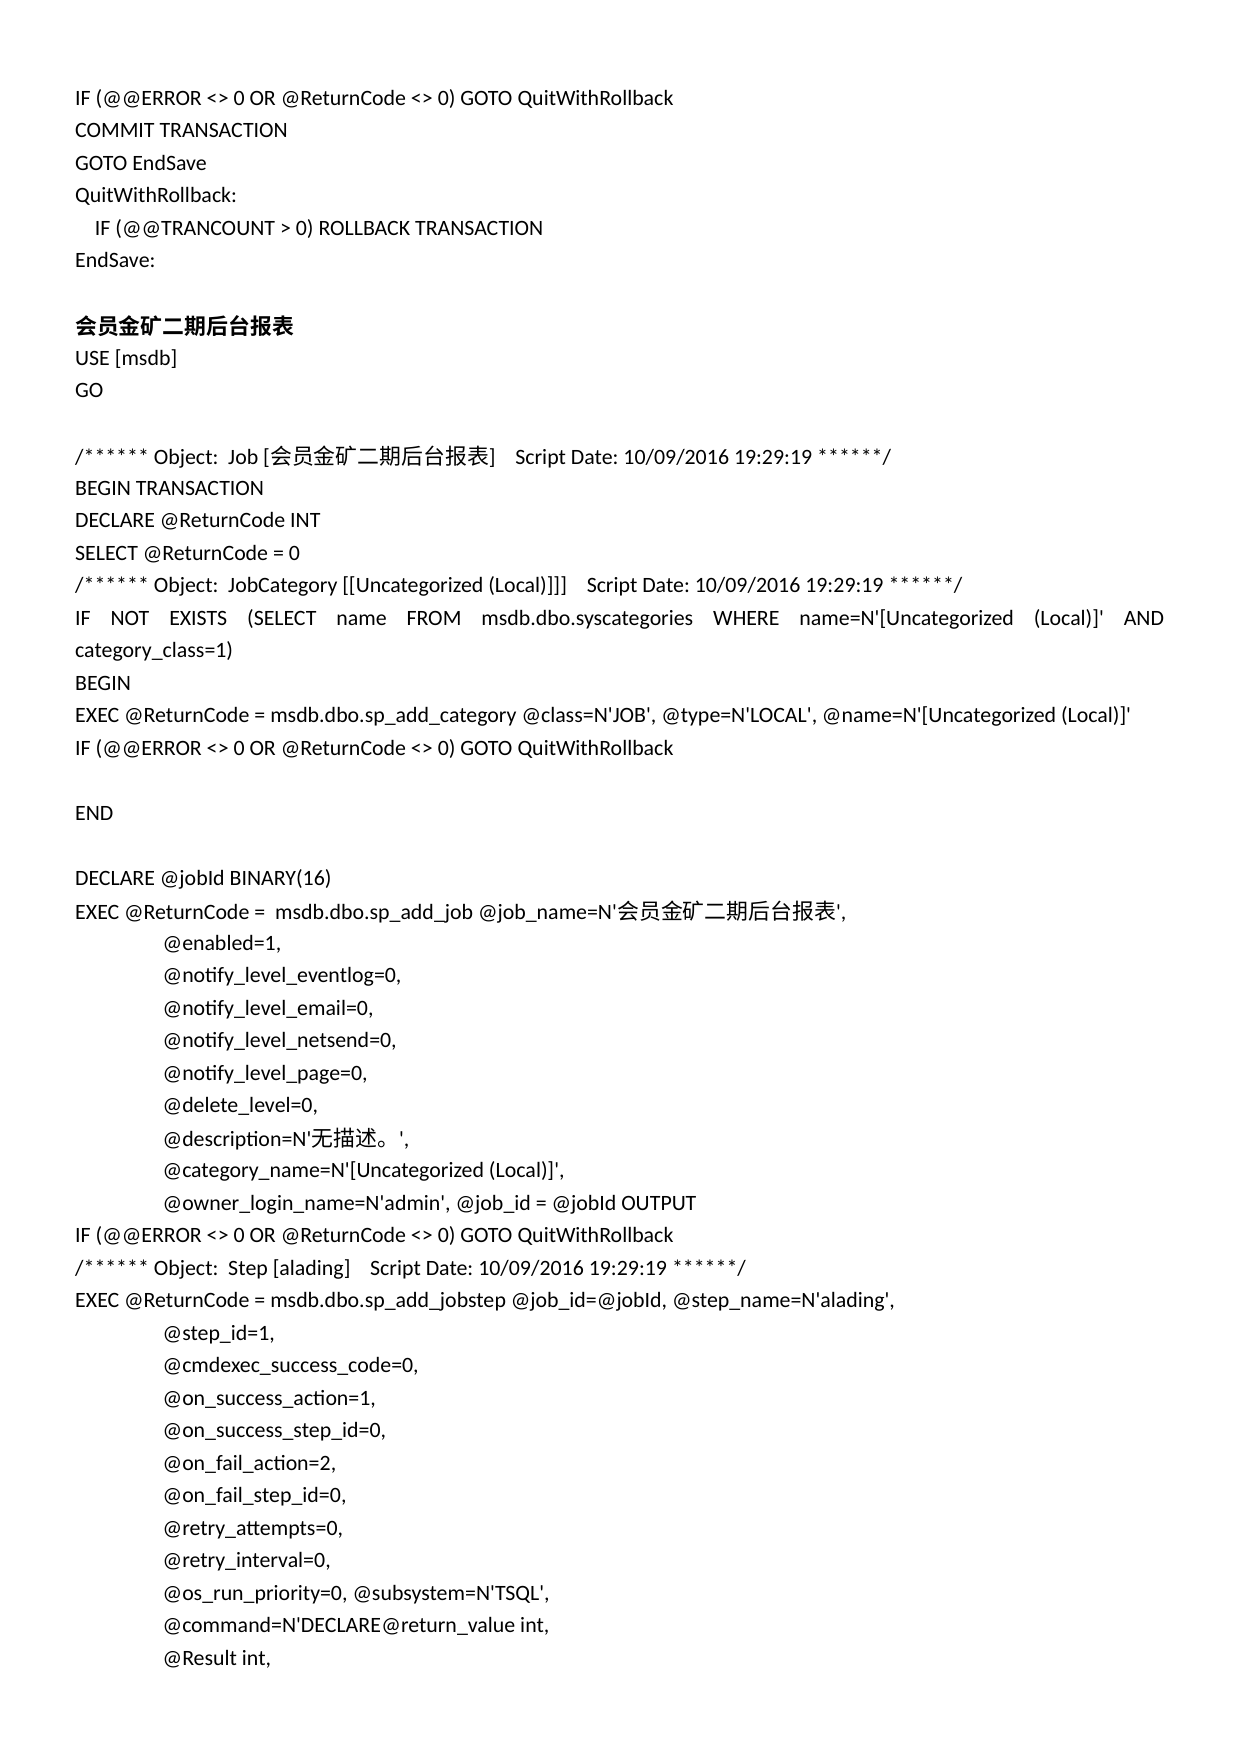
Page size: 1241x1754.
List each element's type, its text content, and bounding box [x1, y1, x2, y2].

text @enabled=1, [75, 926, 1165, 958]
text @cmdexec_success_code=0, [75, 1348, 1165, 1381]
text GOTO EndSave [75, 146, 1165, 178]
text BEGIN [75, 666, 1165, 698]
text EXEC @ReturnCode = msdb.dbo.sp_add_jobstep @job_id=@jobId, @step_name=N'alading', [75, 1283, 1165, 1316]
text END [75, 796, 1165, 828]
text @on_success_action=1, [75, 1381, 1165, 1413]
text @notify_level_eventlog=0, [75, 958, 1165, 991]
text BEGIN TRANSACTION [75, 471, 1165, 503]
text @on_fail_action=2, [75, 1446, 1165, 1478]
text IF (@@ERROR <> 0 OR @ReturnCode <> 0) GOTO QuitWithRollback [75, 731, 1165, 763]
text GO [75, 373, 1165, 406]
text @category_name=N'[Uncategorized (Local)]', [75, 1153, 1165, 1186]
text 会员金矿二期后台报表 [75, 308, 1165, 341]
text @os_run_priority=0, @subsystem=N'TSQL', [75, 1576, 1165, 1608]
text IF NOT EXISTS (SELECT name FROM msdb.dbo.syscategories WHERE name=N'[Uncategorized (Local)]' AND category_class=1) [75, 601, 1165, 666]
text @retry_interval=0, [75, 1543, 1165, 1576]
text IF (@@TRANCOUNT > 0) ROLLBACK TRANSACTION [75, 211, 1165, 243]
text QuitWithRollback: [75, 178, 1165, 211]
text @command=N'DECLARE @return_value int, [75, 1608, 1165, 1641]
text SELECT @ReturnCode = 0 [75, 536, 1165, 568]
text @notify_level_netsend=0, [75, 1023, 1165, 1056]
text /****** Object: Job [会员金矿二期后台报表] Script Date: 10/09/2016 19:29:19 ******/ [75, 438, 1165, 471]
text DECLARE @ReturnCode INT [75, 503, 1165, 536]
text @step_id=1, [75, 1316, 1165, 1348]
text @owner_login_name=N'admin', @job_id = @jobId OUTPUT [75, 1186, 1165, 1218]
text @notify_level_email=0, [75, 991, 1165, 1023]
text @retry_attempts=0, [75, 1511, 1165, 1543]
text IF (@@ERROR <> 0 OR @ReturnCode <> 0) GOTO QuitWithRollback [75, 1218, 1165, 1251]
text EXEC @ReturnCode = msdb.dbo.sp_add_category @class=N'JOB', @type=N'LOCAL', @name=N'[Uncategorized (Local)]' [75, 698, 1165, 731]
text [75, 81, 1165, 113]
text /****** Object: Step [alading] Script Date: 10/09/2016 19:29:19 ******/ [75, 1251, 1165, 1283]
text /****** Object: JobCategory [[Uncategorized (Local)]]] Script Date: 10/09/2016 19:29:19 ******/ [75, 568, 1165, 601]
text @delete_level=0, [75, 1088, 1165, 1121]
text @notify_level_page=0, [75, 1056, 1165, 1088]
text DECLARE @jobId BINARY(16) [75, 861, 1165, 893]
text EXEC @ReturnCode = msdb.dbo.sp_add_job @job_name=N'会员金矿二期后台报表', [75, 893, 1165, 926]
text EndSave: [75, 243, 1165, 276]
text USE [msdb] [75, 341, 1165, 373]
text COMMIT TRANSACTION [75, 113, 1165, 146]
text @description=N'无描述。', [75, 1121, 1165, 1153]
text @on_fail_step_id=0, [75, 1478, 1165, 1511]
text @on_success_step_id=0, [75, 1413, 1165, 1446]
text @Result int, [75, 1641, 1165, 1673]
